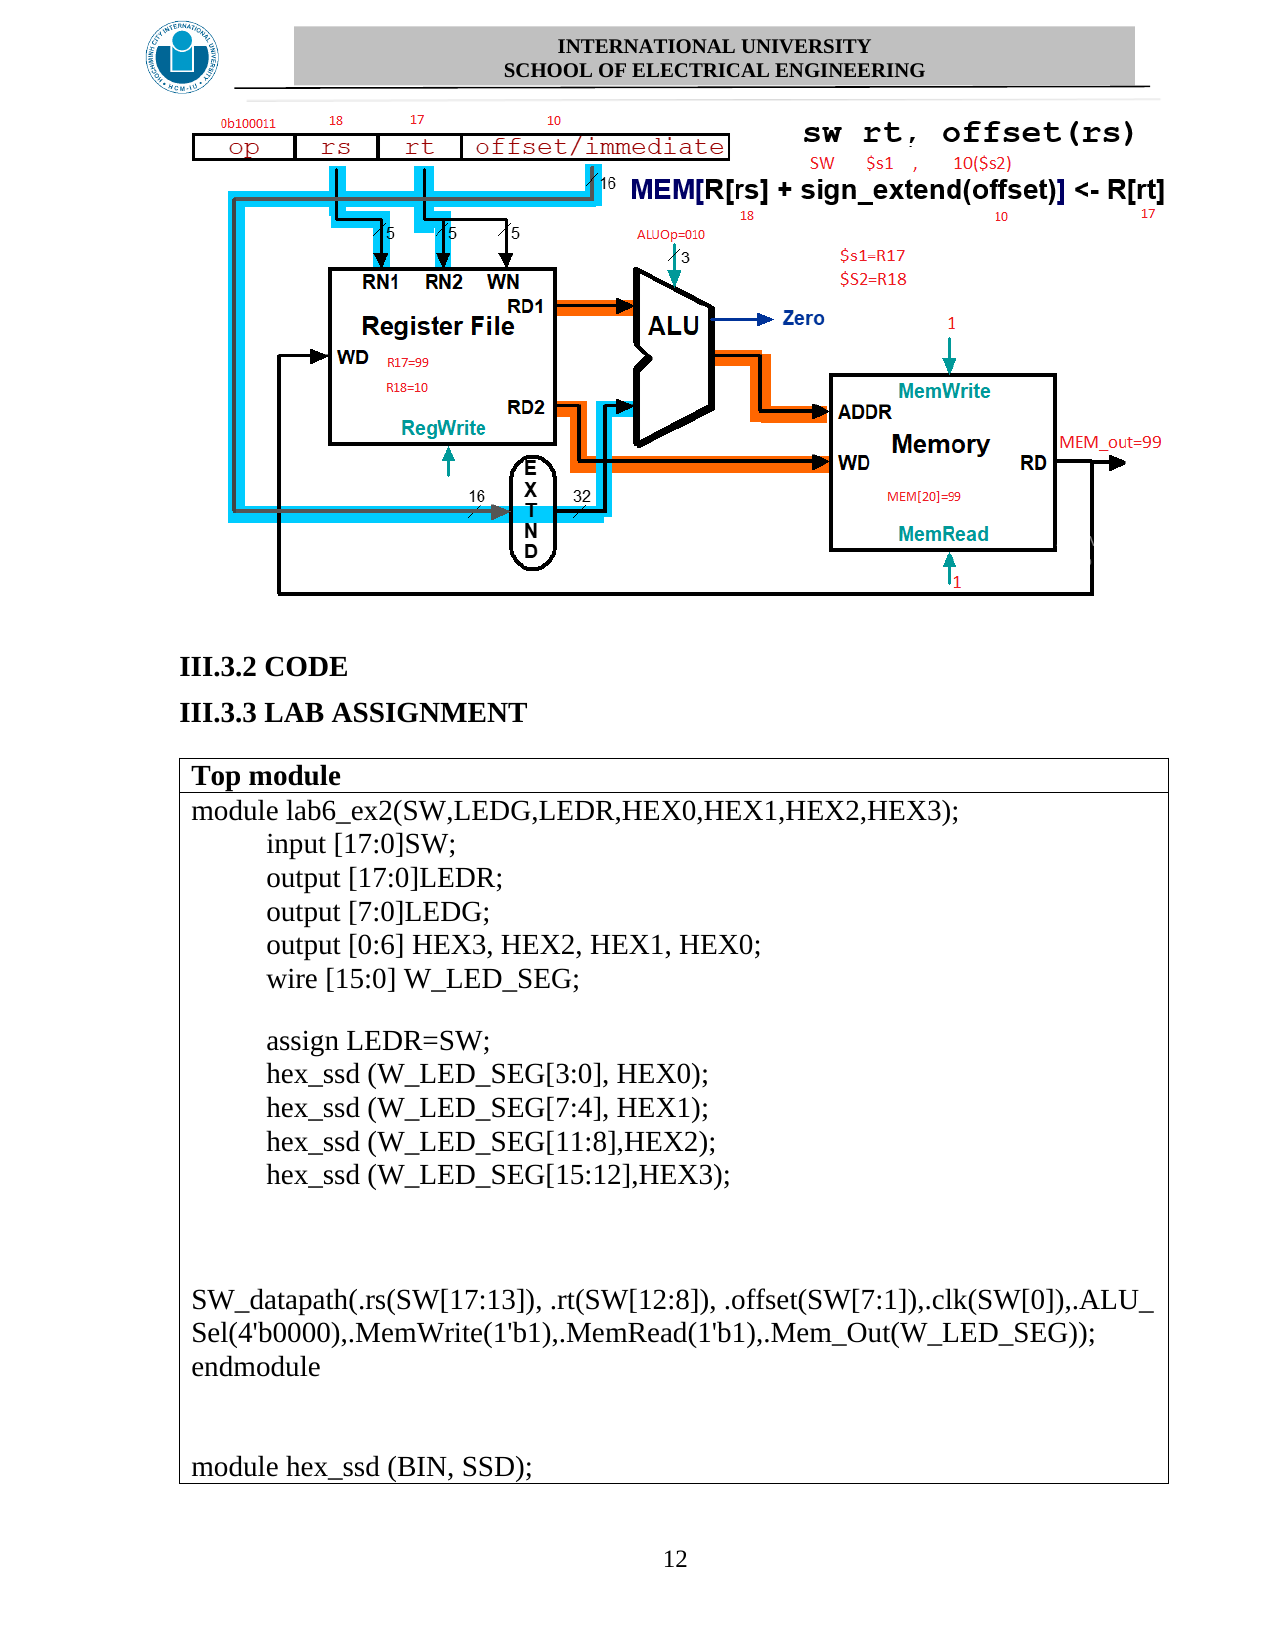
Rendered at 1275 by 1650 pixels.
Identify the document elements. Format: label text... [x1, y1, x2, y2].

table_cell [180, 793, 1168, 1483]
text III.3.2 CODE [179, 649, 1169, 683]
picture [144, 19, 219, 95]
text III.3.3 LAB ASSIGNMENT [179, 695, 1169, 757]
table_header Top module [180, 759, 1168, 792]
picture [179, 106, 1169, 604]
